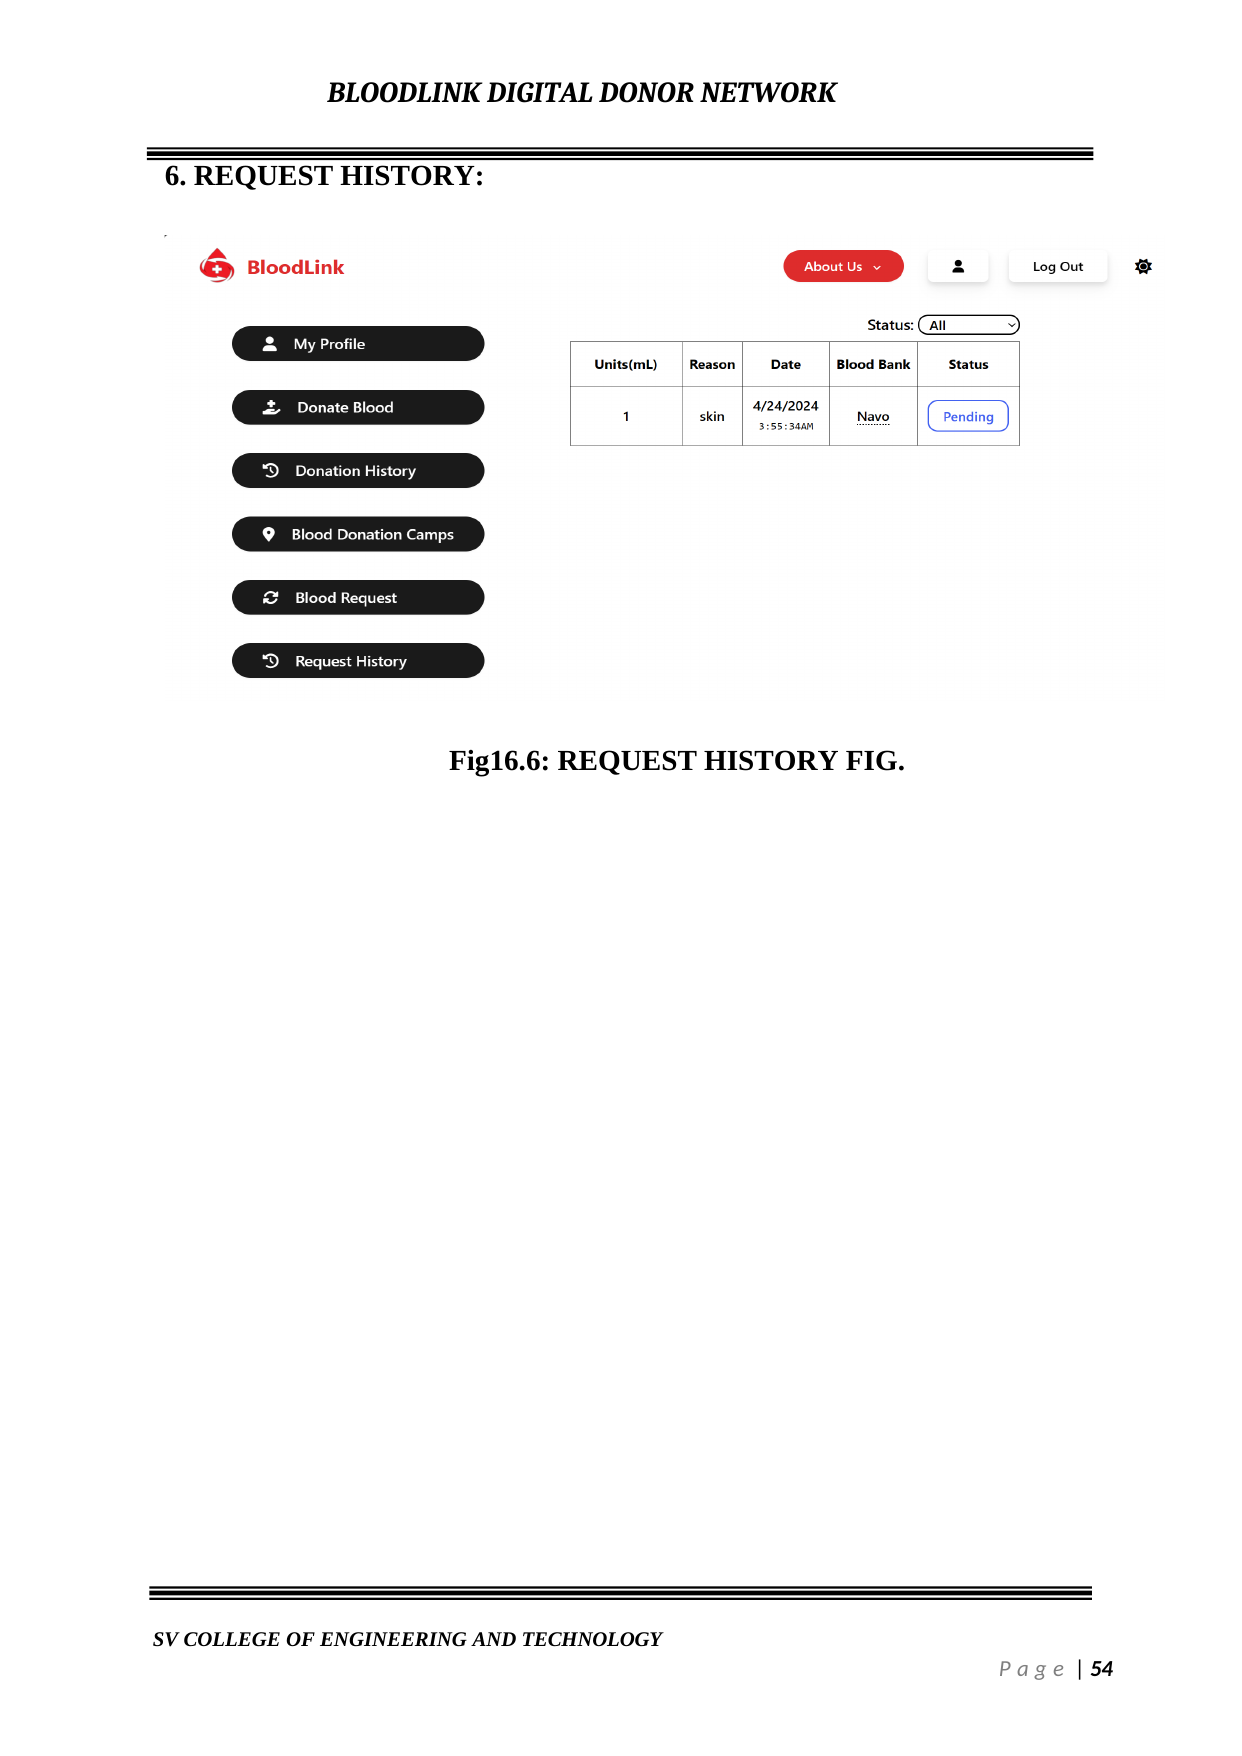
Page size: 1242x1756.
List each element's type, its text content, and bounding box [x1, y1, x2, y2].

text Fig16.6: REQUEST HISTORY FIG. [164, 743, 1164, 777]
picture [164, 235, 1165, 701]
text 6. REQUEST HISTORY: [164, 158, 1164, 192]
